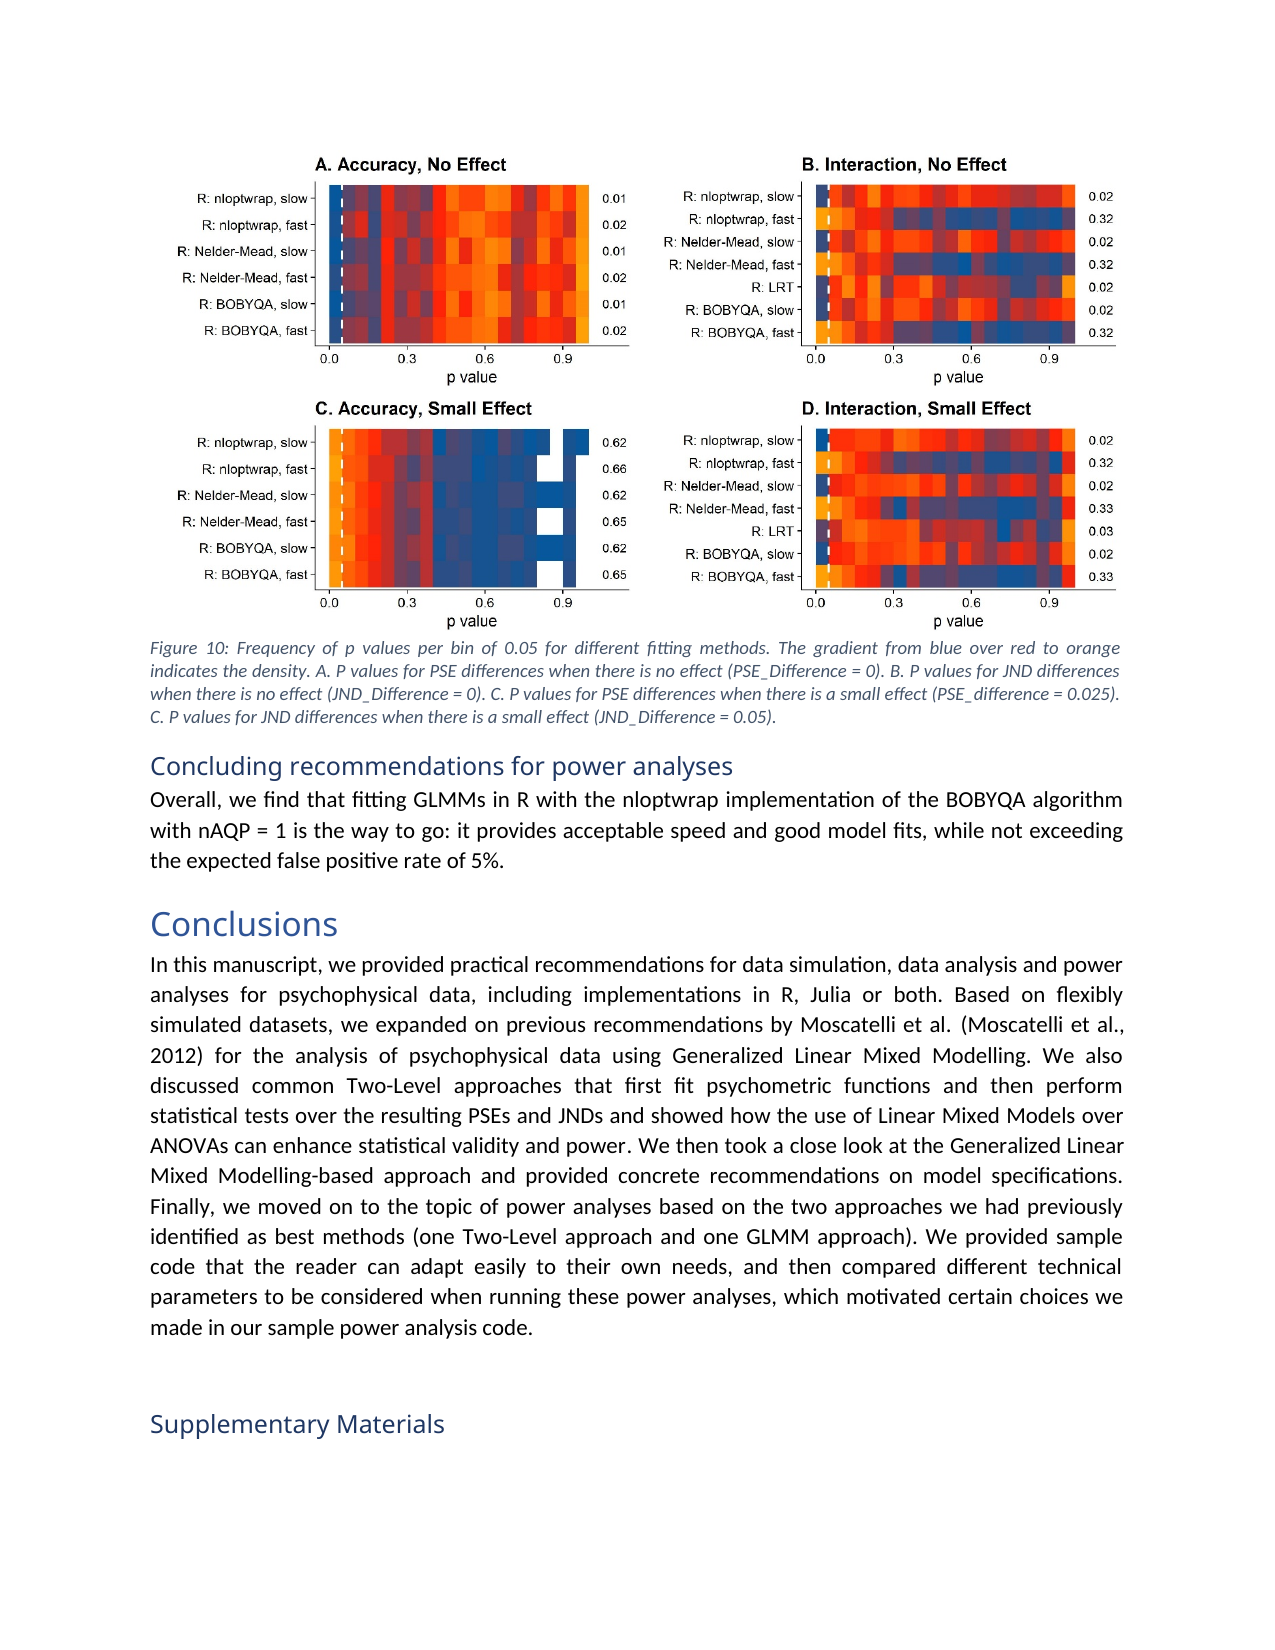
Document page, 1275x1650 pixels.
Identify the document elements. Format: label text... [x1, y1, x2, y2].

picture [150, 150, 1123, 637]
text In this manuscript, we provided practical recommendations for data simulation, data analysis and power analyses for psychophysical data, including implementations in R, Julia or both. Based on flexibly simulated datasets, we expanded on previous recommendations by Moscatelli et al. (Moscatelli et al., 2012) for the analysis of psychophysical data using Generalized Linear Mixed Modelling. We also discussed common Two-Level approaches that first fit psychometric functions and then perform statistical tests over the resulting PSEs and JNDs and showed how the use of Linear Mixed Models over ANOVAs can enhance statistical validity and power. We then took a close look at the Generalized Linear Mixed Modelling-based approach and provided concrete recommendations on model specifications. Finally, we moved on to the topic of power analyses based on the two approaches we had previously identified as best methods (one Two-Level approach and one GLMM approach). We provided sample code that the reader can adapt easily to their own needs, and then compared different technical parameters to be considered when running these power analyses, which motivated certain choices we made in our sample power analysis code. [150, 950, 1125, 1341]
subtitle Conclusions [150, 901, 1125, 947]
subtitle Supplementary Materials [150, 1406, 1125, 1441]
subtitle Concluding recommendations for power analyses [150, 749, 1125, 783]
text Overall, we find that fitting GLMMs in R with the nloptwrap implementation of the BOBYQA algorithm with nAQP = 1 is the way to go: it provides acceptable speed and good model fits, while not exceeding the expected false positive rate of 5%. [150, 786, 1125, 874]
